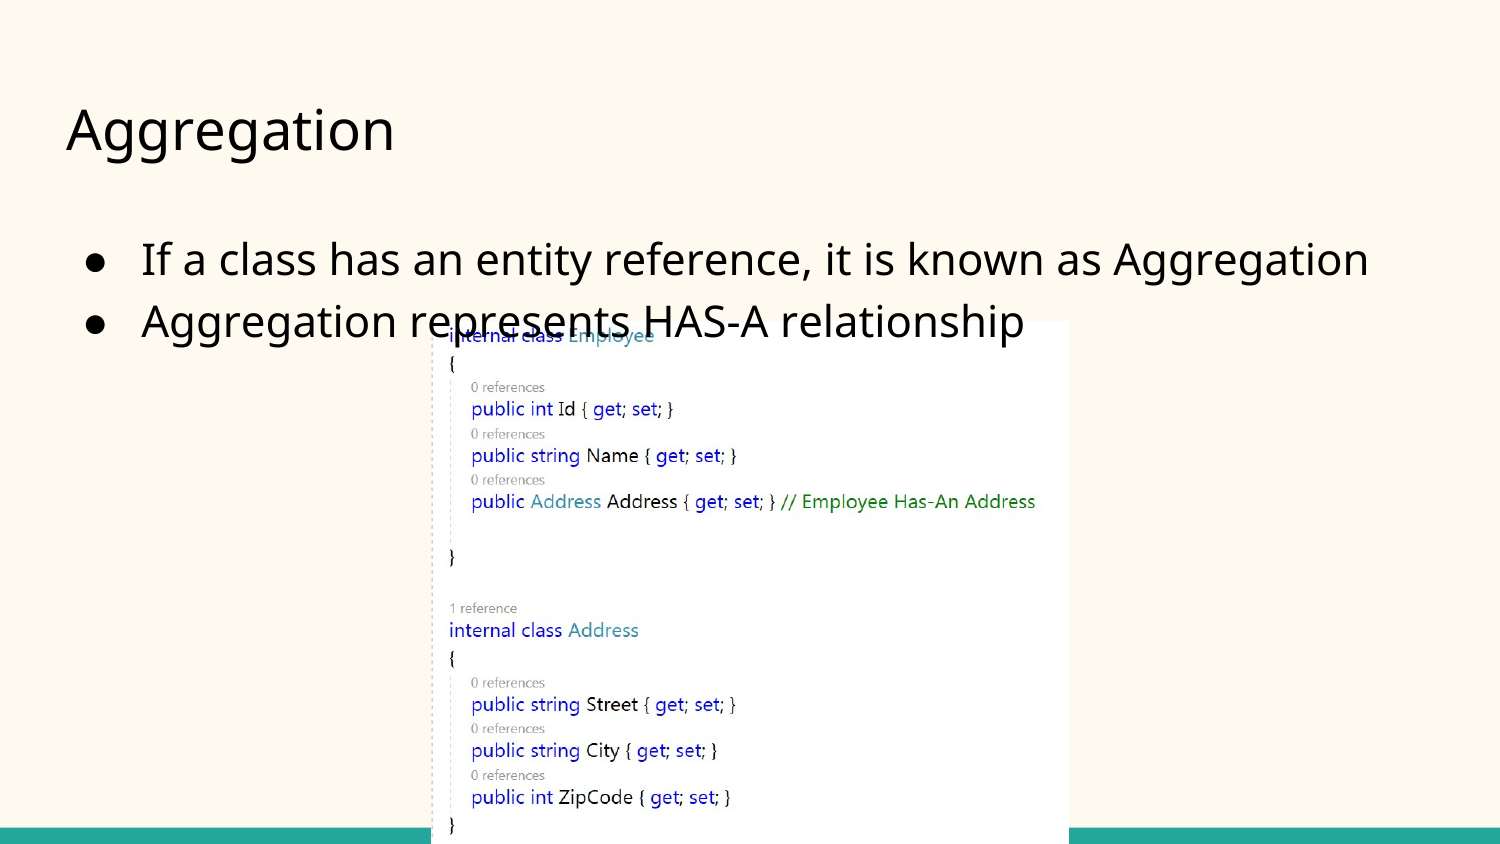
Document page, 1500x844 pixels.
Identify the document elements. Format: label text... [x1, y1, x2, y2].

list Aggregation represents HAS-A relationship [82, 291, 1500, 350]
list If a class has an entity reference, it is known as Aggregation [82, 229, 1500, 288]
subtitle Aggregation [66, 90, 1500, 167]
picture [431, 350, 1069, 844]
